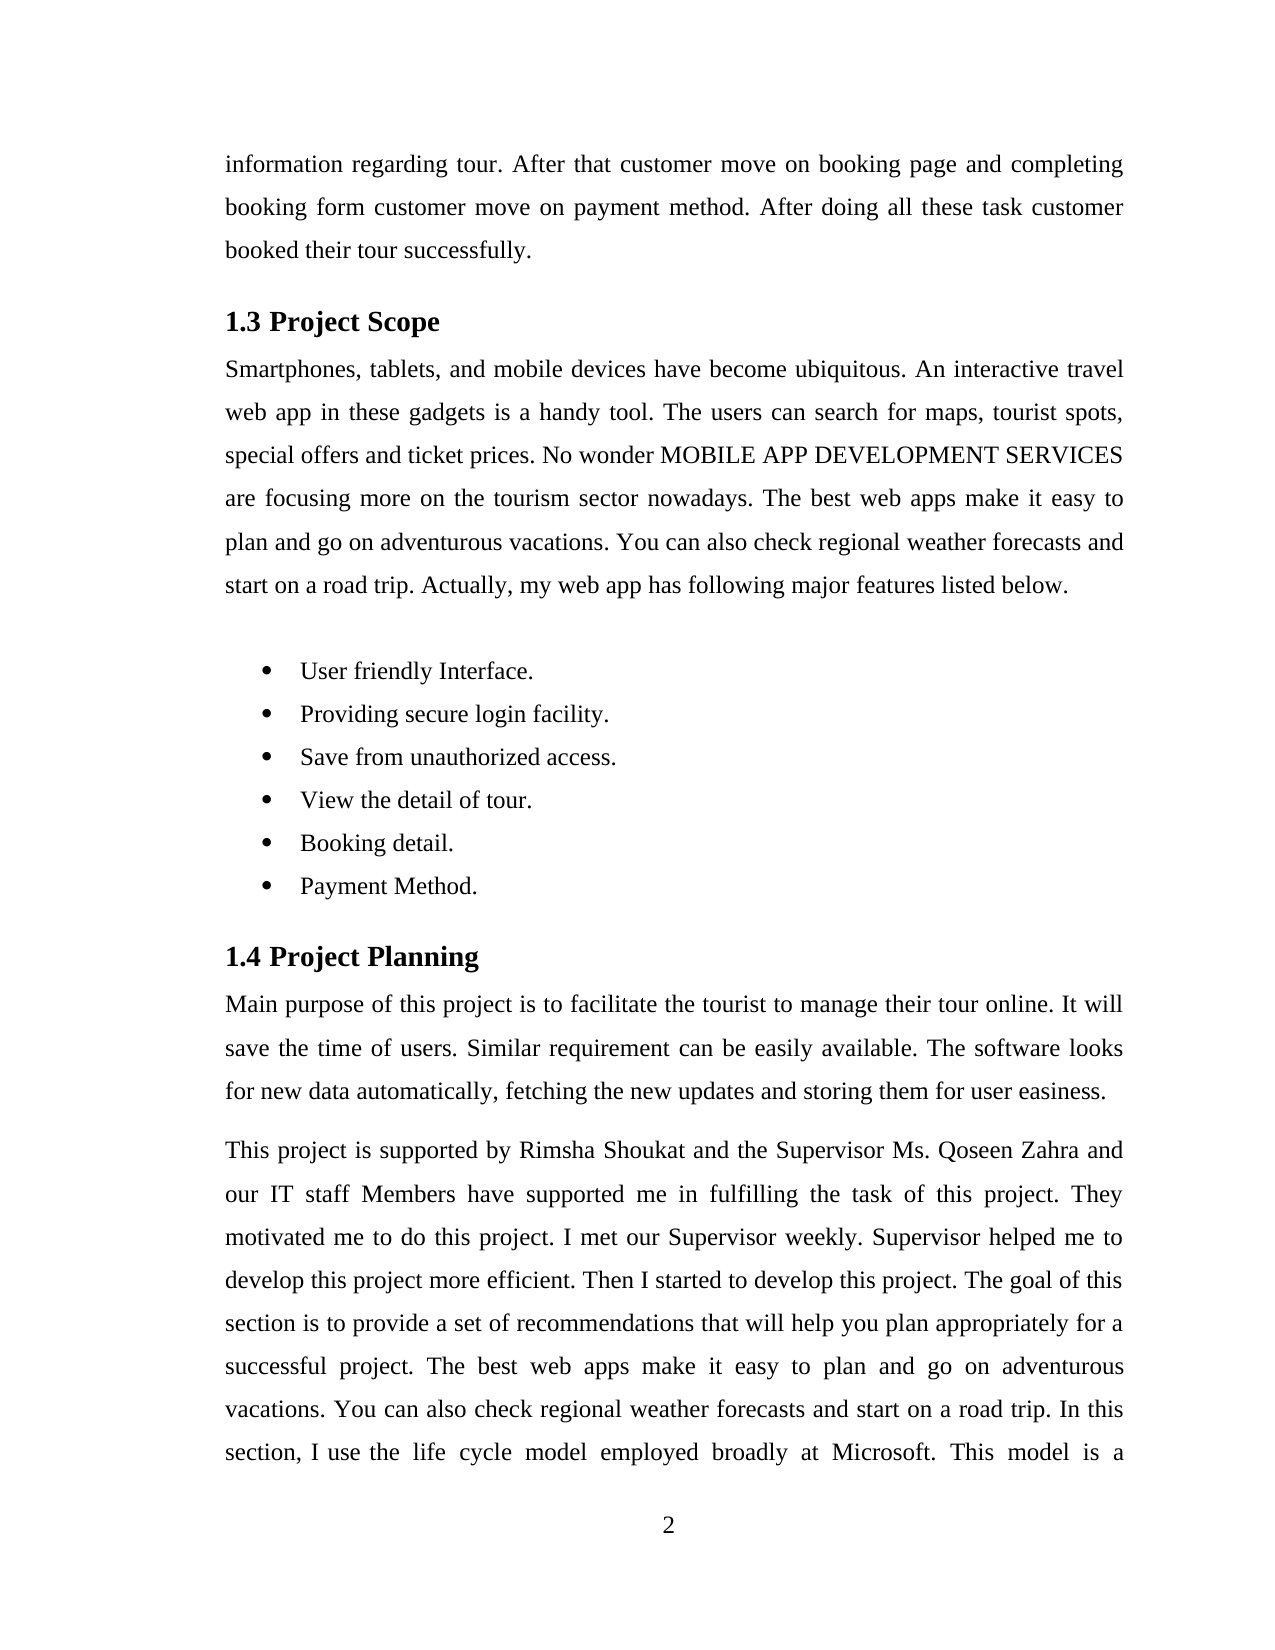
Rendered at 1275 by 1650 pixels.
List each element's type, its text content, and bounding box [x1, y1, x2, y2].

list Save from unauthorized access. [262, 742, 1239, 771]
list Payment Method. [262, 871, 1239, 900]
subtitle Project Scope [225, 304, 1239, 338]
text Smartphones, tablets, and mobile devices have become ubiquitous. An interactive travel web app in these gadgets is a handy tool. The users can search for maps, tourist spots, special offers and ticket prices. No wonder MOBILE APP DEVELOPMENT SERVICES are focusing more on the tourism sector nowadays. The best web apps make it easy to plan and go on adventurous vacations. You can also check regional weather forecasts and start on a road trip. Actually, my web app has following major features listed below. [225, 354, 1124, 598]
list View the detail of tour. [262, 785, 1239, 814]
list Providing secure login facility. [262, 699, 1239, 728]
list Booking detail. [262, 828, 1239, 857]
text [225, 1136, 1124, 1466]
text Main purpose of this project is to facilitate the tourist to manage their tour online. It will save the time of users. Similar requirement can be easily available. The software looks for new data automatically, fetching the new updates and storing them for user easiness. [225, 989, 1124, 1104]
list User friendly Interface. [262, 656, 1239, 685]
text information regarding tour. After that customer move on booking page and completing booking form customer move on payment method. After doing all these task customer booked their tour successfully. [225, 149, 1125, 264]
subtitle Project Planning [225, 939, 1239, 973]
